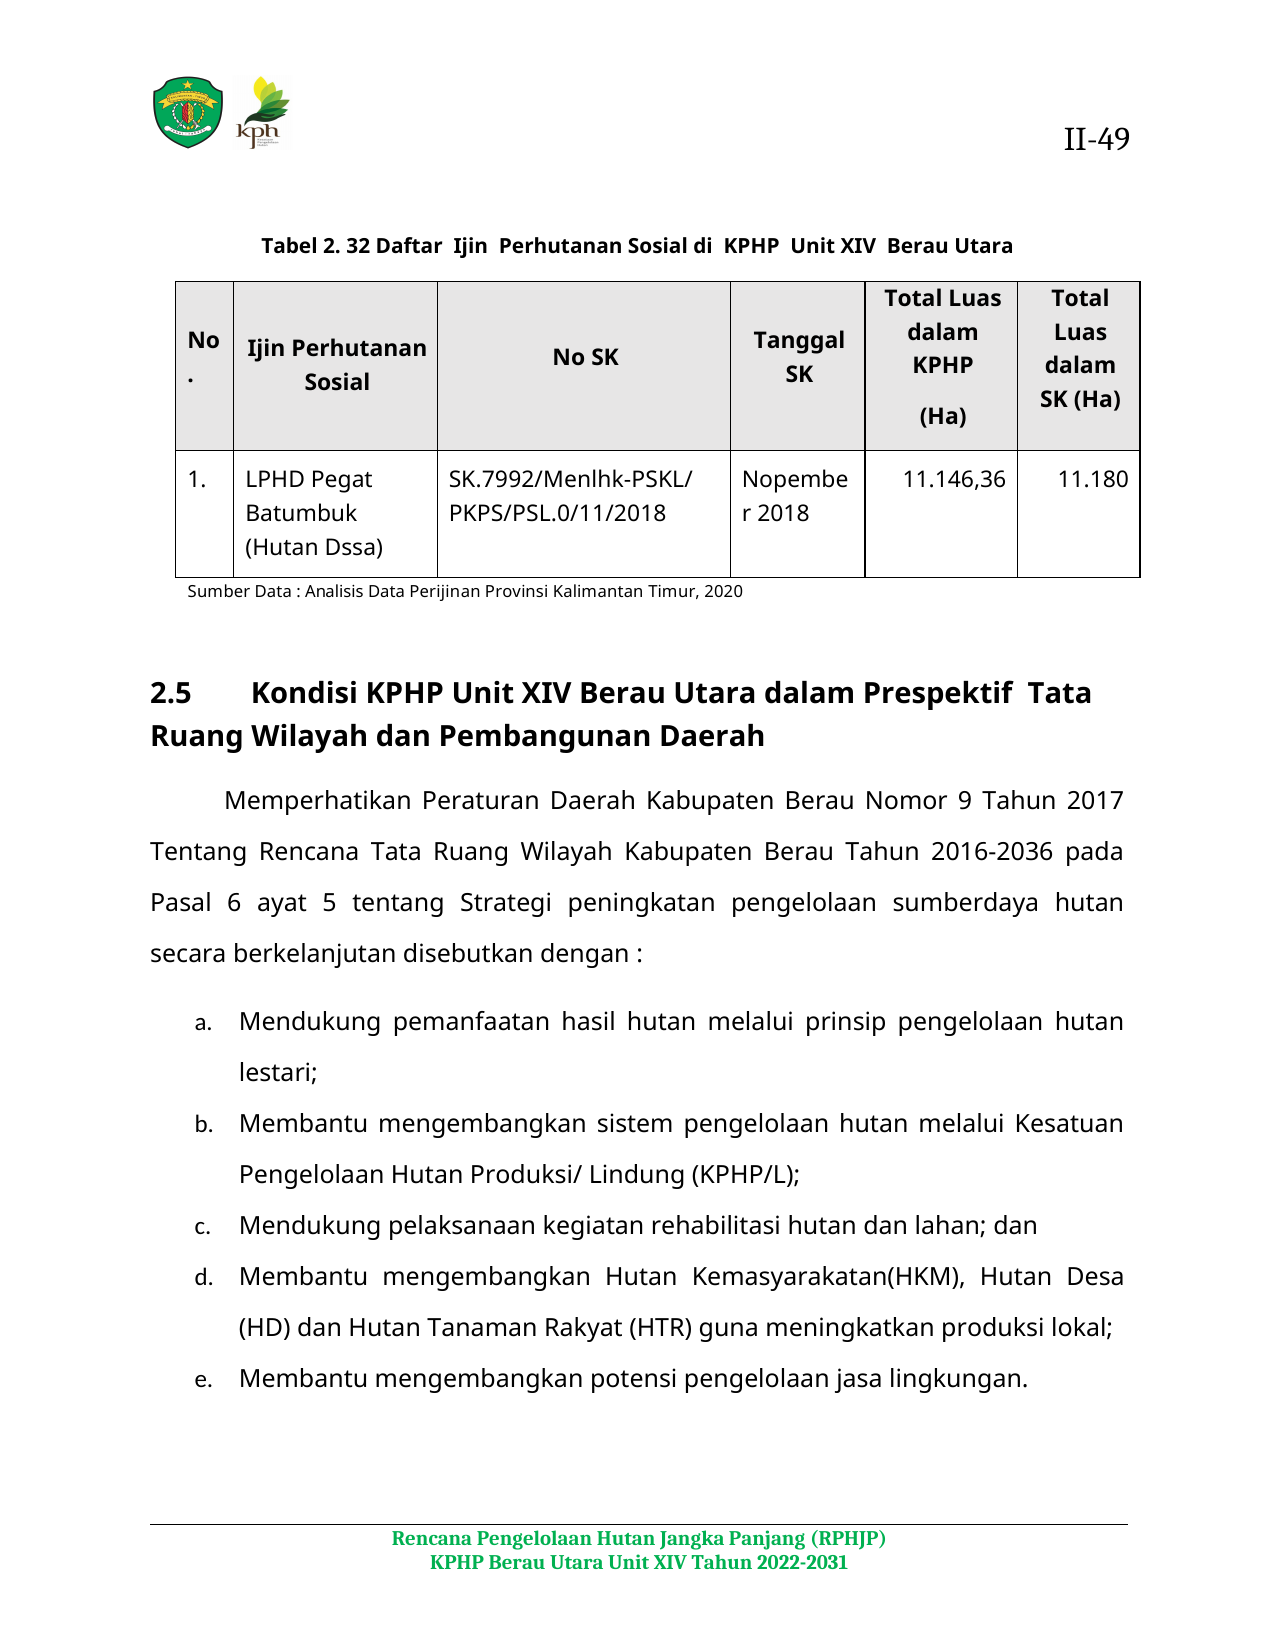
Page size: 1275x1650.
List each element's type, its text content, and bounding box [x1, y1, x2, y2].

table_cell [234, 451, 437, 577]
list Membantu mengembangkan sistem pengelolaan hutan melalui Kesatuan Pengelolaan Hutan Produksi/ Lindung (KPHP/L); [194, 1106, 1125, 1191]
text Memperhatikan Peraturan Daerah Kabupaten Berau Nomor 9 Tahun 2017 Tentang Rencana Tata Ruang Wilayah Kabupaten Berau Tahun 2016-2036 pada Pasal 6 ayat 5 tentang Strategi peningkatan pengelolaan sumberdaya hutan secara berkelanjutan disebutkan dengan : [150, 783, 1125, 970]
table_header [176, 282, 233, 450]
list Membantu mengembangkan Hutan Kemasyarakatan(HKM), Hutan Desa (HD) dan Hutan Tanaman Rakyat (HTR) guna meningkatkan produksi lokal; [194, 1259, 1125, 1344]
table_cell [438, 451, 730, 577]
list Membantu mengembangkan potensi pengelolaan jasa lingkungan. [194, 1361, 1125, 1395]
list Mendukung pelaksanaan kegiatan rehabilitasi hutan dan lahan; dan [194, 1208, 1125, 1242]
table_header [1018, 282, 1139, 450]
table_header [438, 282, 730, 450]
picture [232, 75, 293, 150]
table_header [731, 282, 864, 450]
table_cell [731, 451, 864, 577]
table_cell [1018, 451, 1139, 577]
text Tabel 2. 32 Daftar Ijin Perhutanan Sosial di KPHP Unit XIV Berau Utara [150, 232, 1125, 260]
subtitle 2.5 Kondisi KPHP Unit XIV Berau Utara dalam Prespektif Tata Ruang Wilayah dan Pembangunan Daerah [150, 672, 1125, 754]
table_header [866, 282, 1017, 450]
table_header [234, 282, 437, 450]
list Mendukung pemanfaatan hasil hutan melalui prinsip pengelolaan hutan lestari; [194, 1003, 1125, 1088]
picture [150, 75, 226, 151]
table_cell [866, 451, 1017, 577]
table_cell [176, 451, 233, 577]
text Sumber Data : Analisis Data Perijinan Provinsi Kalimantan Timur, 2020 [150, 578, 1128, 603]
